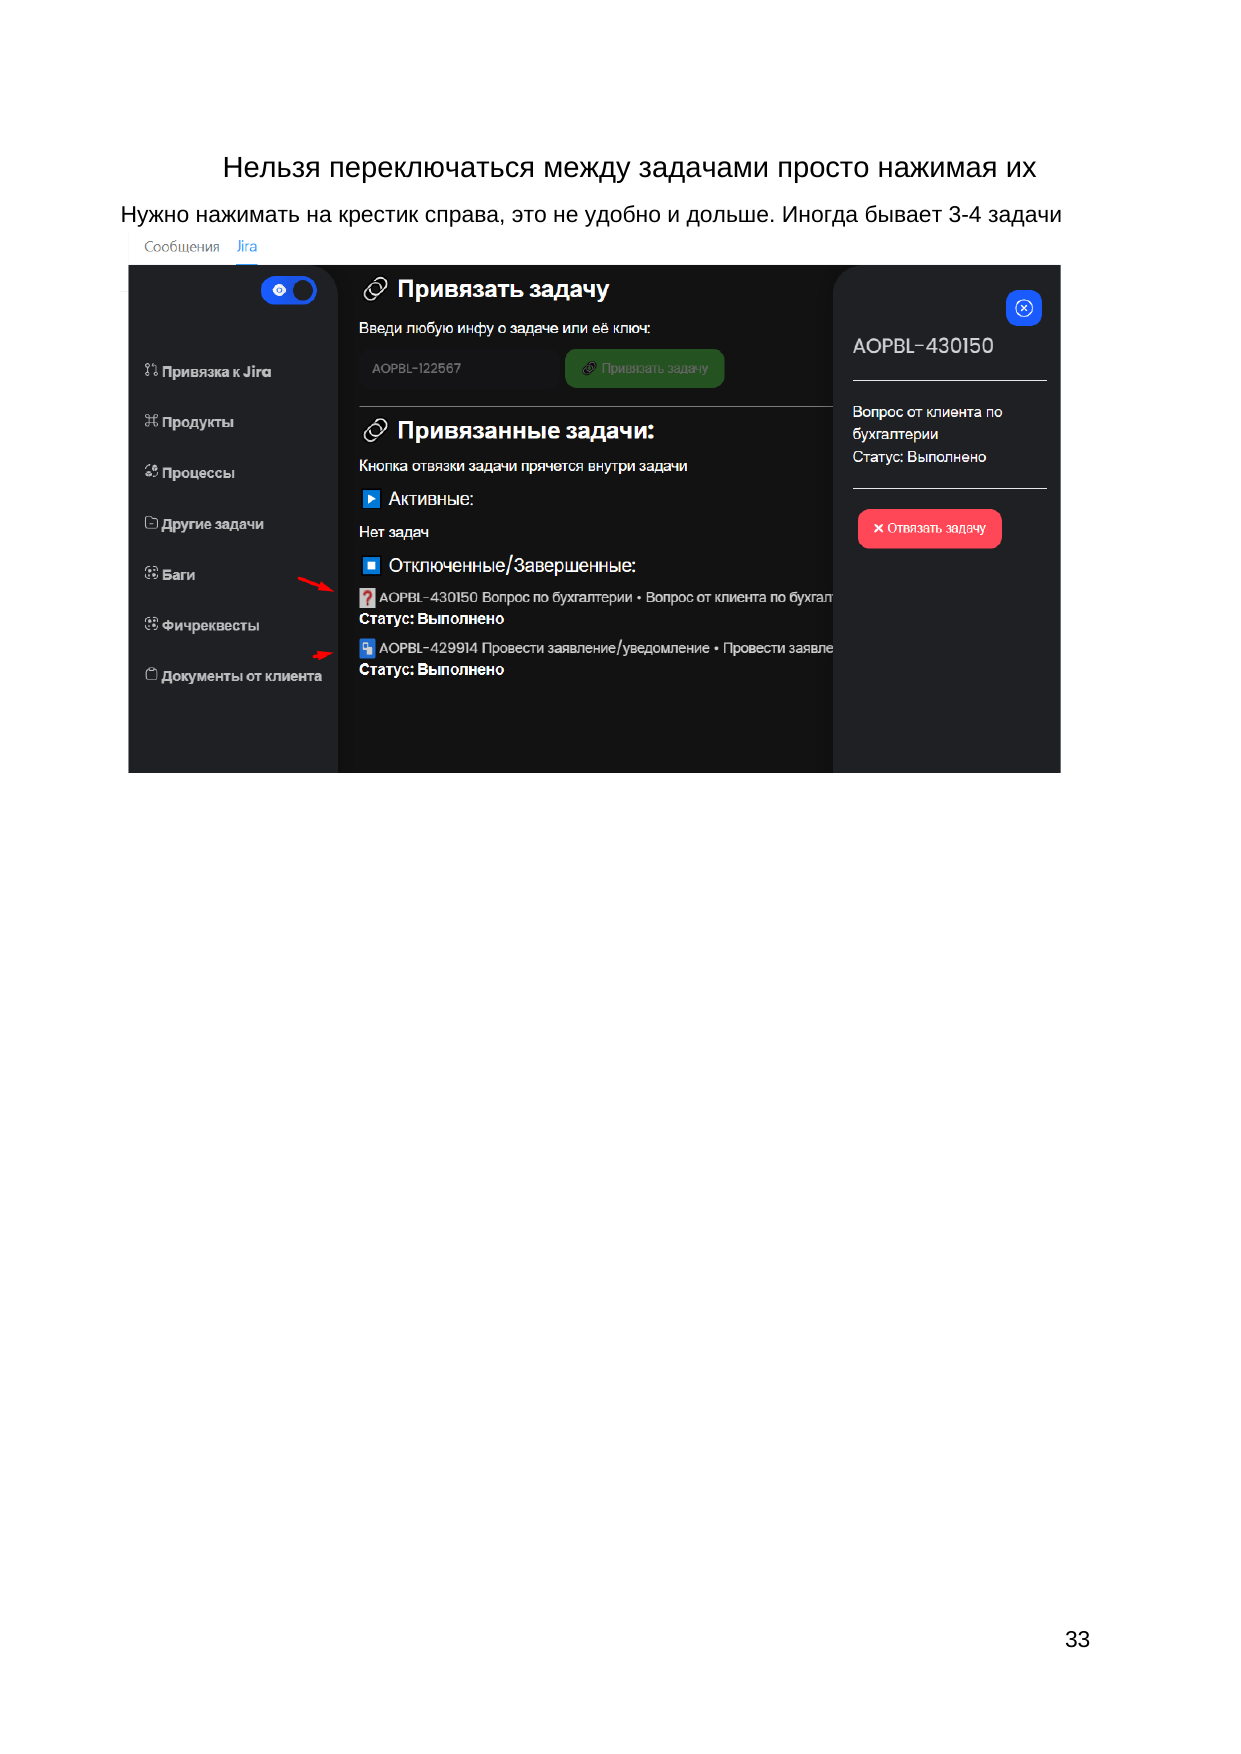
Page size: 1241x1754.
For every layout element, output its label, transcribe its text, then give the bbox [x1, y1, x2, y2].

subtitle Нельзя переключаться между задачами просто нажимая их [120, 150, 1139, 183]
picture [120, 231, 1061, 773]
text Нужно нажимать на крестик справа, это не удобно и дольше. Иногда бывает 3-4 задачи [120, 201, 1139, 227]
